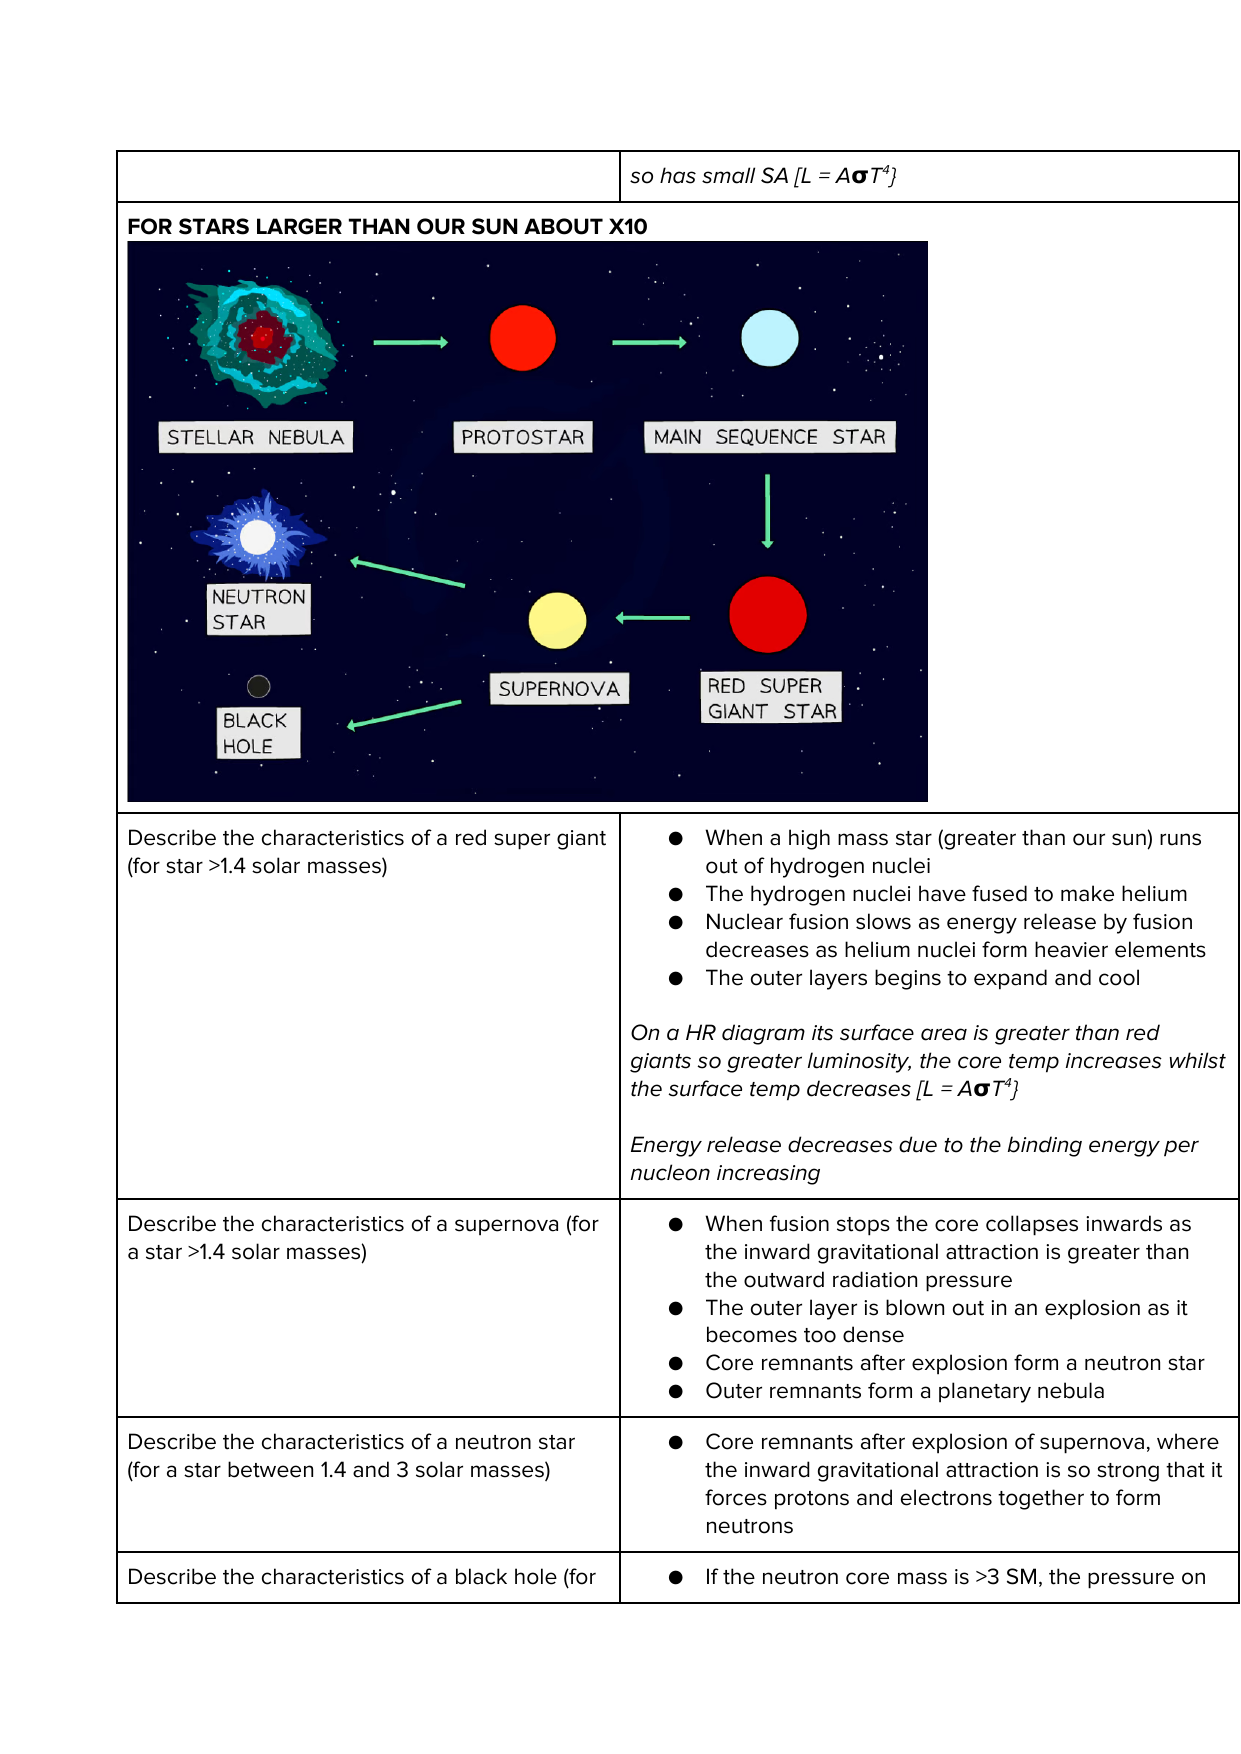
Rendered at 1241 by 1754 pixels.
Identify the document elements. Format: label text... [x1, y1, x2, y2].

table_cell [118, 1553, 619, 1602]
picture [127, 241, 928, 802]
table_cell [621, 1553, 1238, 1602]
table_cell Describe the characteristics of a supernova (for a star >1.4 solar masses) [118, 1200, 619, 1416]
table_cell Describe the characteristics of a neutron star (for a star between 1.4 and 3 solar masses) [118, 1418, 619, 1551]
table_cell Core remnants after explosion of supernova, where the inward gravitational attraction is so strong that it forces protons and electrons together to form neutrons [621, 1418, 1238, 1551]
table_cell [118, 152, 619, 201]
table_cell When fusion stops the core collapses inwards as the inward gravitational attraction is greater than the outward radiation pressure The outer layer is blown out in an explosion as it becomes too dense Core remnants after explosion form a neutron star Outer remnants form a planetary nebula [621, 1200, 1238, 1416]
table_cell FOR STARS LARGER THAN OUR SUN ABOUT X10 [118, 203, 1238, 812]
table_cell Describe the characteristics of a red super giant (for star >1.4 solar masses) [118, 814, 619, 1198]
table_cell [621, 152, 1238, 201]
table_cell When a high mass star (greater than our sun) runs out of hydrogen nuclei The hydrogen nuclei have fused to make helium Nuclear fusion slows as energy release by fusion decreases as helium nuclei form heavier elements The outer layers begins to expand and cool On a HR diagram its surface area is greater than red giants so greater luminosity, the core temp increases whilst the surface temp decreases [L = A𝞂T4} Energy release decreases due to the binding energy per nucleon increasing [621, 814, 1238, 1198]
